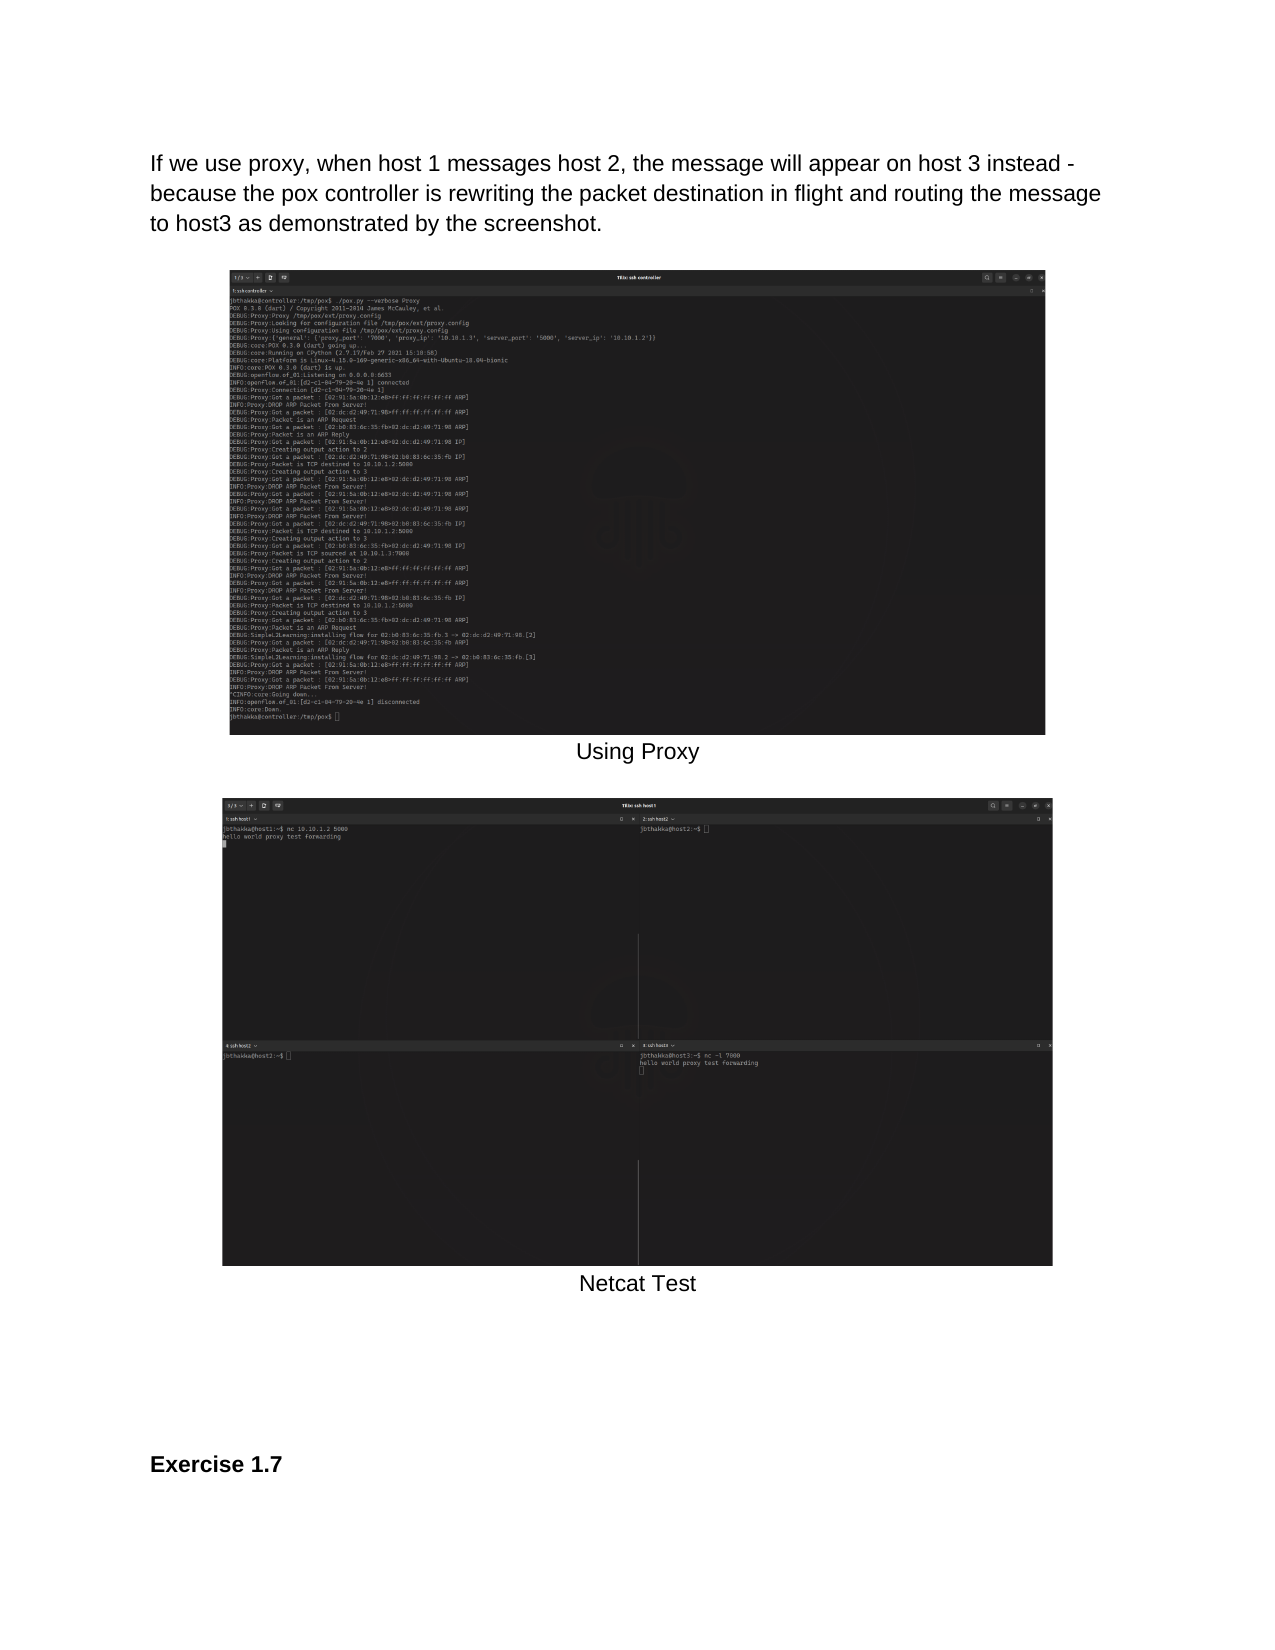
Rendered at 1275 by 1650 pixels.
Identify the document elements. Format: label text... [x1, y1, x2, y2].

picture [222, 798, 1053, 1266]
text Using Proxy [150, 738, 1125, 764]
text If we use proxy, when host 1 messages host 2, the message will appear on host 3 instead - because the pox controller is rewriting the packet destination in flight and routing the message to host3 as demonstrated by the screenshot. [150, 150, 1125, 237]
text Exercise 1.7 [150, 1451, 1125, 1477]
text Netcat Test [150, 1270, 1125, 1296]
picture [229, 270, 1046, 735]
